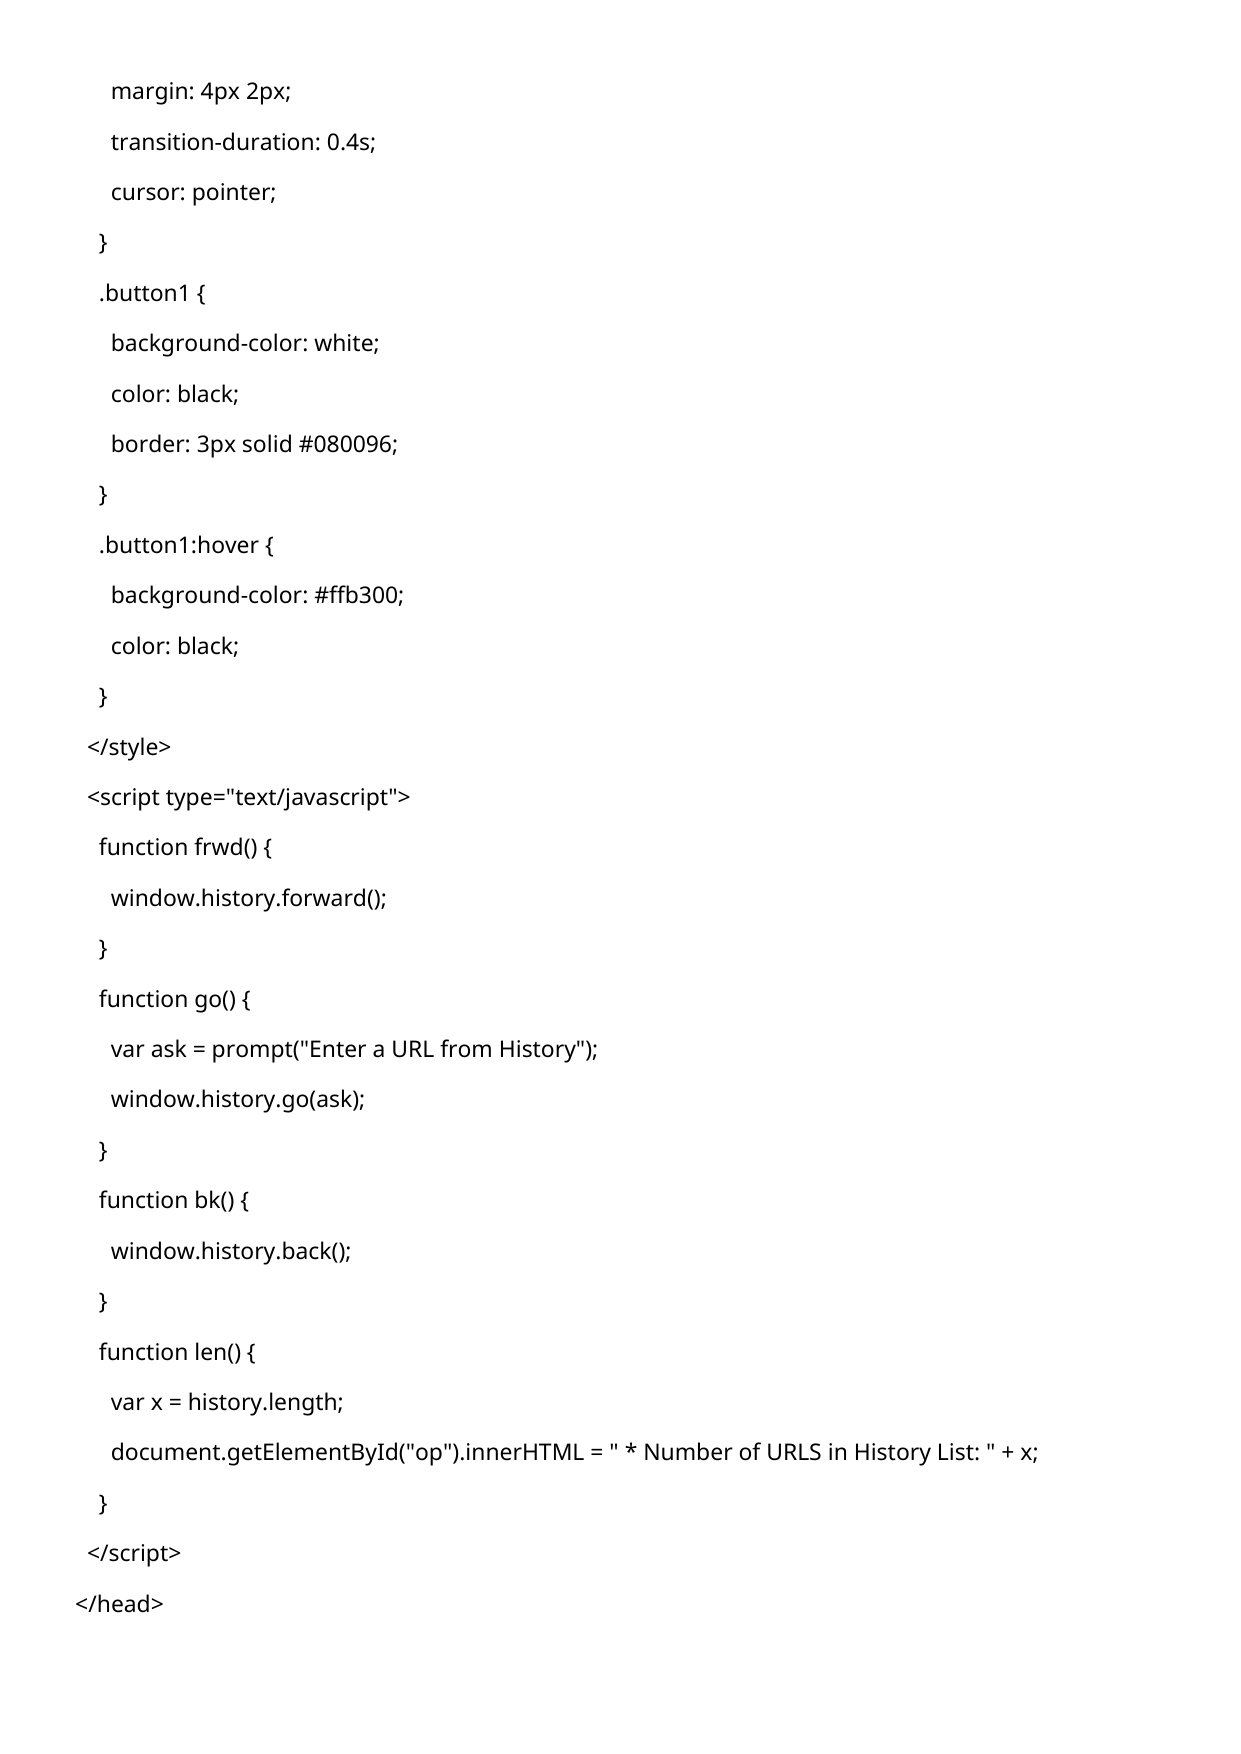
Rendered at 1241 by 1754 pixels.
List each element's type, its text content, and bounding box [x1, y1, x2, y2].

text } [75, 1285, 1165, 1316]
text function bk() { [75, 1184, 1165, 1215]
text } [75, 226, 1165, 257]
text .button1 { [75, 277, 1165, 308]
text function go() { [75, 982, 1165, 1014]
text margin: 4px 2px; [75, 75, 1165, 106]
text background-color: #ffb300; [75, 579, 1165, 610]
text background-color: white; [75, 327, 1165, 358]
text color: black; [75, 629, 1165, 661]
text document.getElementById("op").innerHTML = " * Number of URLS in History List: " + x; [75, 1436, 1165, 1467]
text } [75, 932, 1165, 963]
text window.history.forward(); [75, 882, 1165, 913]
text color: black; [75, 377, 1165, 409]
text border: 3px solid #080096; [75, 428, 1165, 459]
text } [75, 1487, 1165, 1518]
text transition-duration: 0.4s; [75, 125, 1165, 157]
text </head> [75, 1587, 1165, 1619]
text var ask = prompt("Enter a URL from History"); [75, 1033, 1165, 1064]
text </style> [75, 730, 1165, 762]
text cursor: pointer; [75, 176, 1165, 207]
text <script type="text/javascript"> [75, 781, 1165, 812]
text function frwd() { [75, 831, 1165, 862]
text function len() { [75, 1335, 1165, 1367]
text } [75, 478, 1165, 509]
text } [75, 680, 1165, 711]
text var x = history.length; [75, 1386, 1165, 1417]
text } [75, 1134, 1165, 1165]
text window.history.back(); [75, 1234, 1165, 1266]
text .button1:hover { [75, 529, 1165, 560]
text </script> [75, 1537, 1165, 1568]
text window.history.go(ask); [75, 1083, 1165, 1114]
